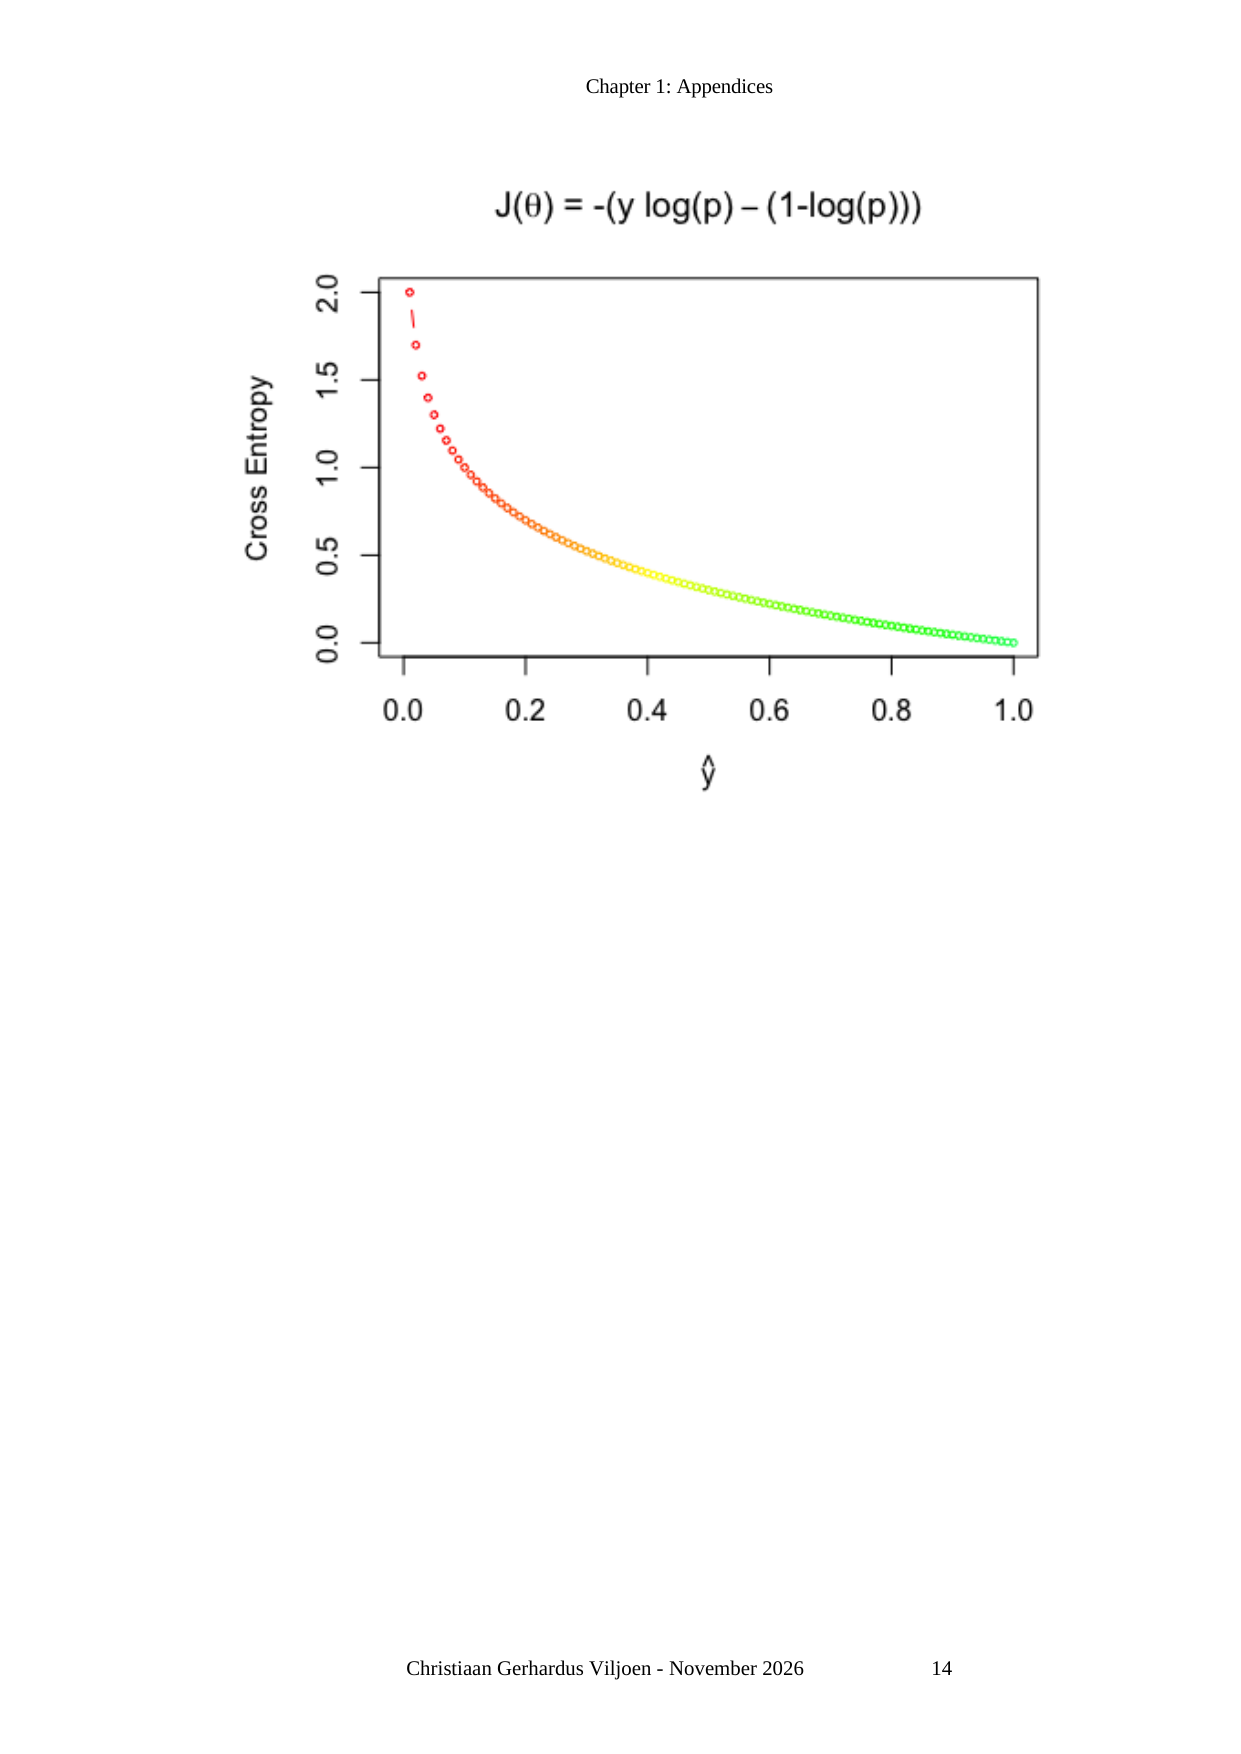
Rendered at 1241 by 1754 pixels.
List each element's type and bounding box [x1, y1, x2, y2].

picture [236, 135, 1112, 836]
